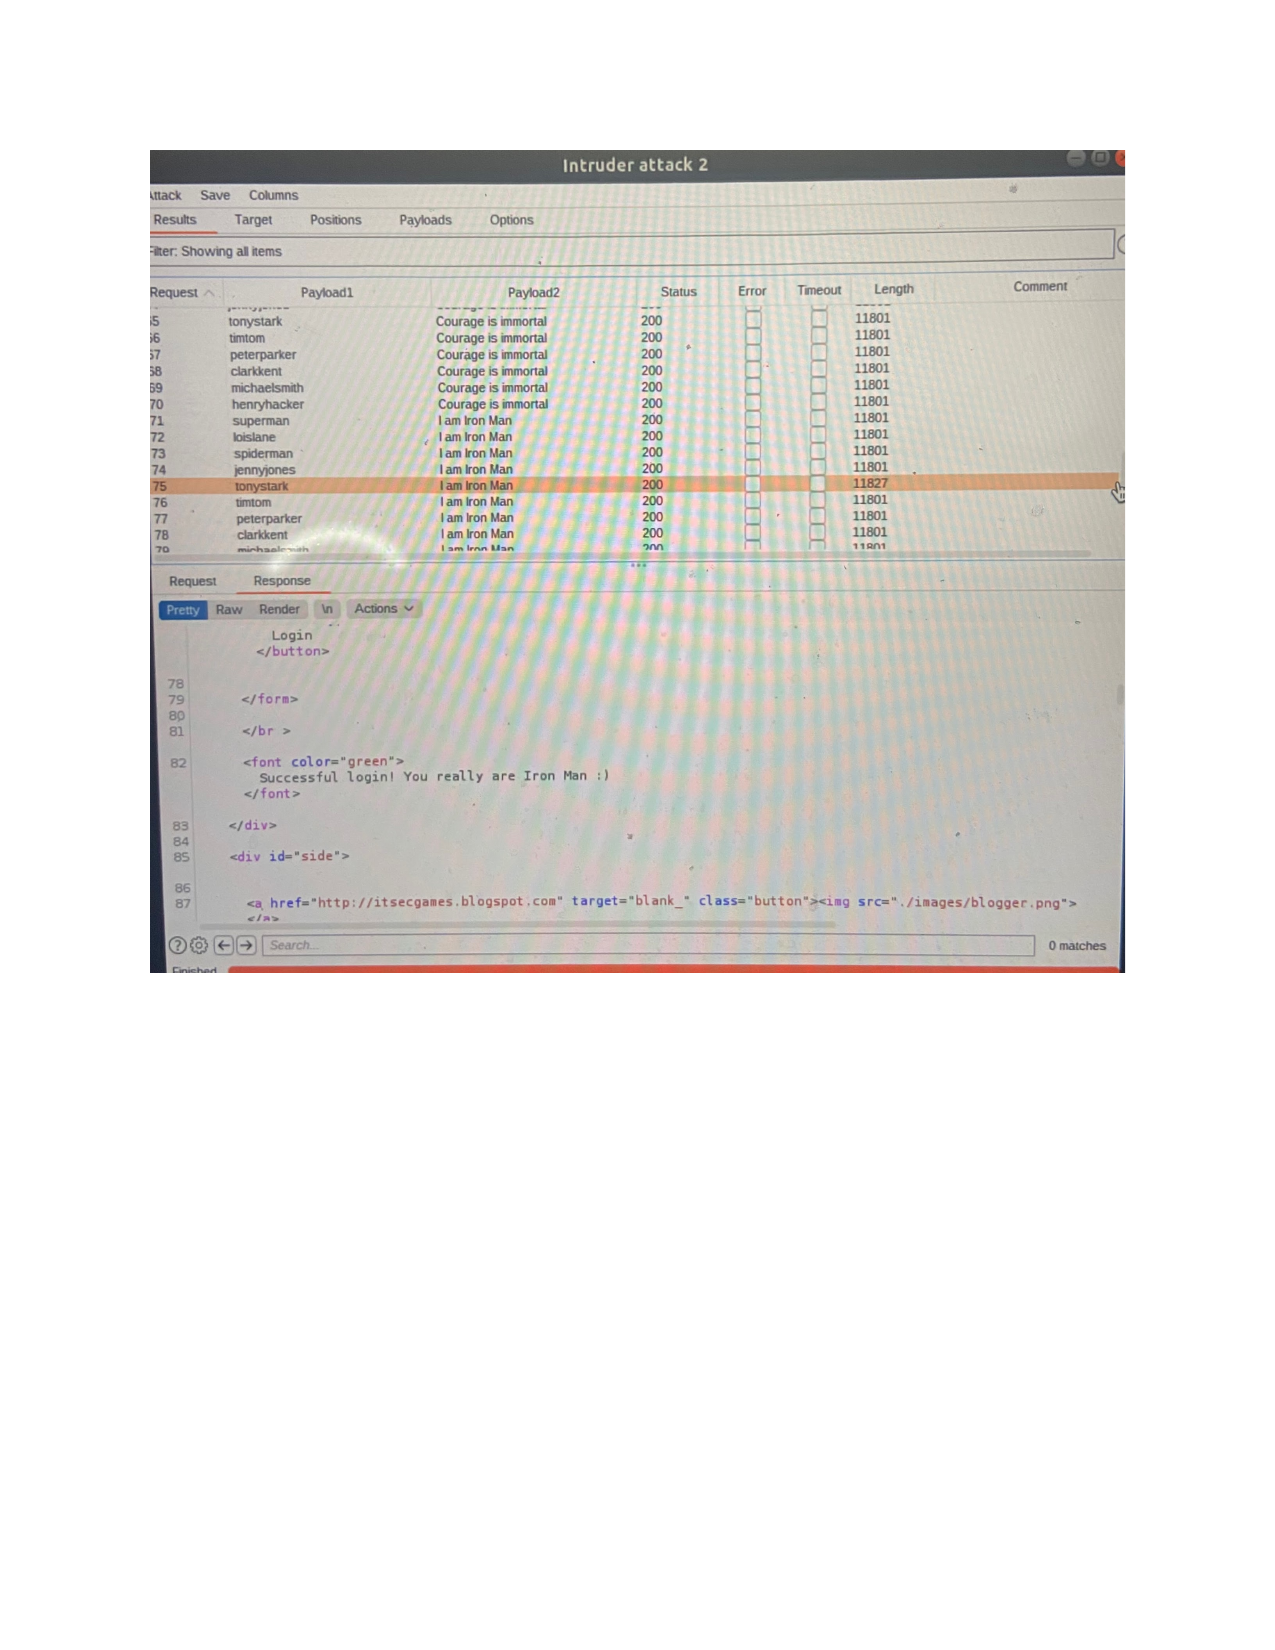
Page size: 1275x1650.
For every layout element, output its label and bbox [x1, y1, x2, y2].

picture [150, 150, 1125, 973]
